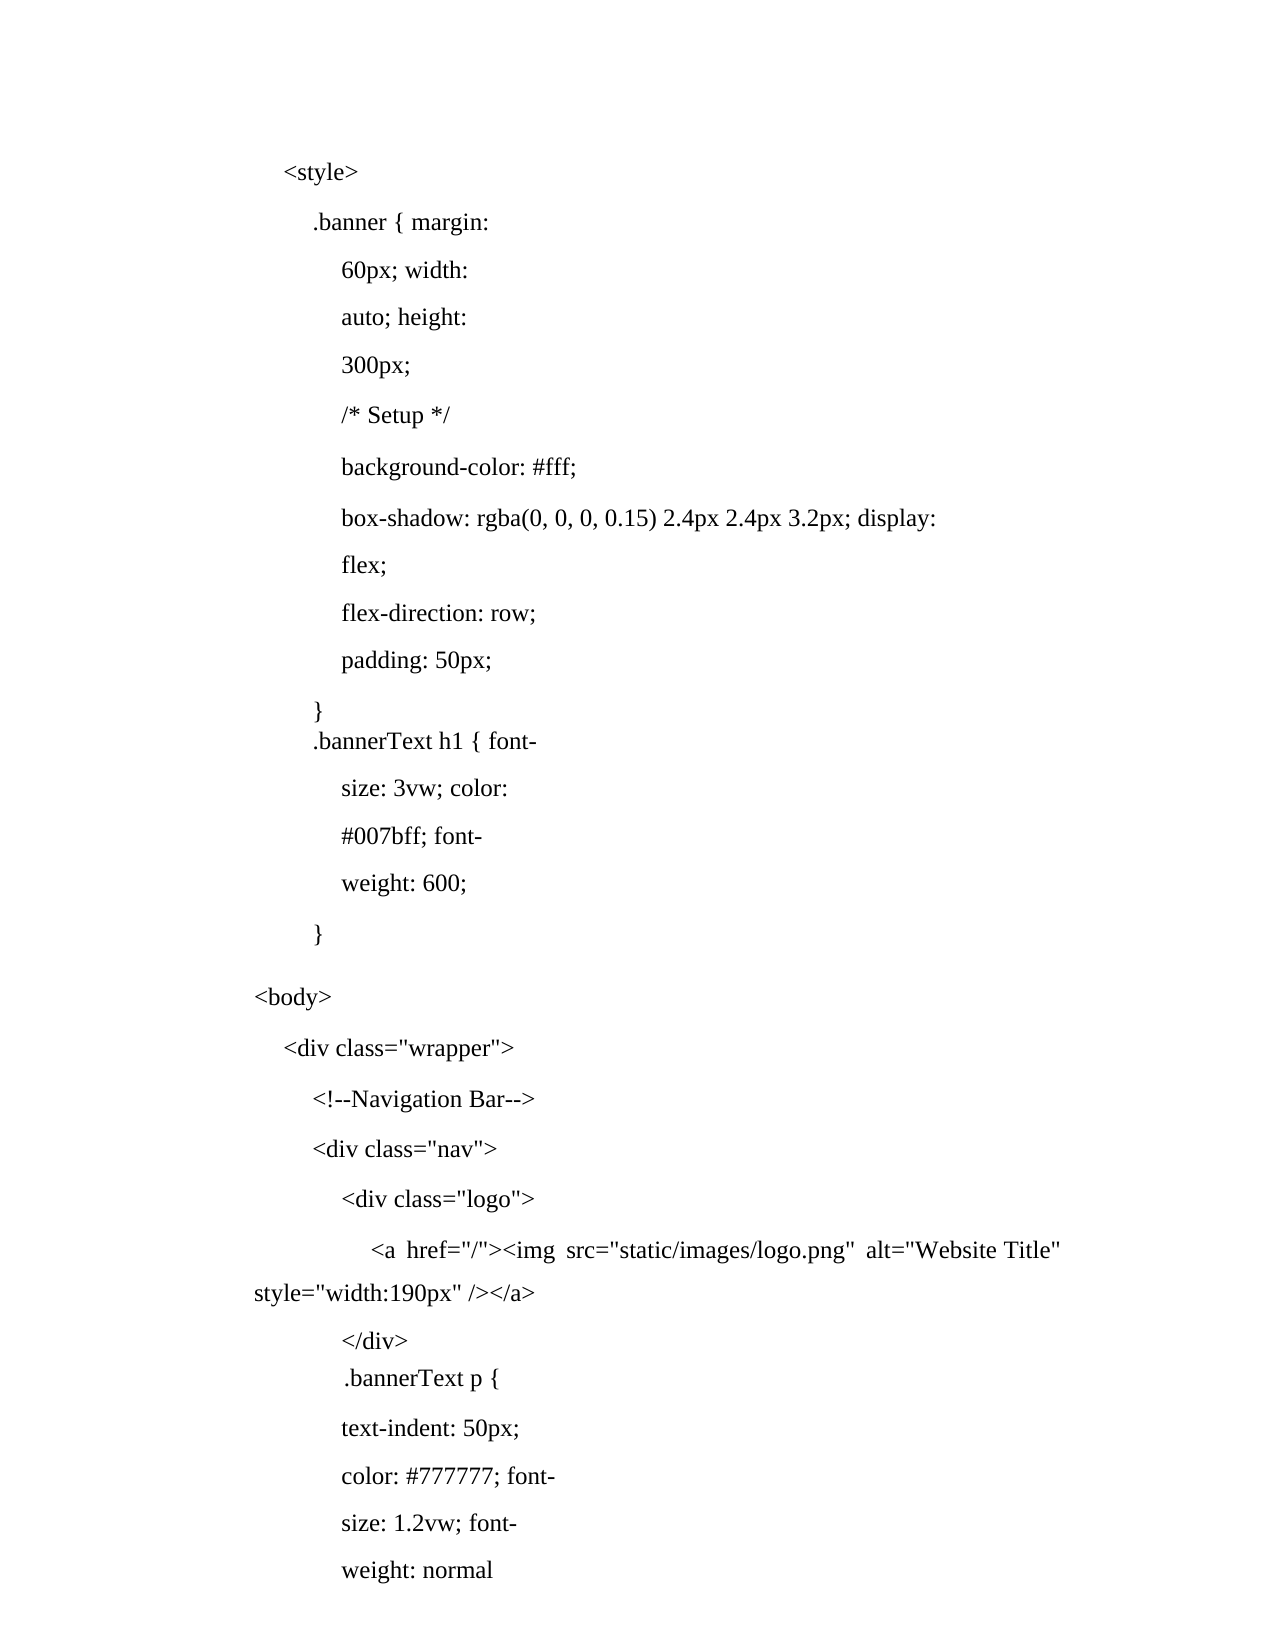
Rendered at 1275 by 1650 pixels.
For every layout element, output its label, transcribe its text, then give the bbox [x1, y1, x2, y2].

text <div class="wrapper"> [283, 1033, 1208, 1062]
text } [312, 916, 1208, 949]
text <style> [283, 157, 1208, 186]
text <div class="logo"> [341, 1184, 1208, 1213]
text text-indent: 50px; color: #777777; font-size: 1.2vw; font-weight: normal [341, 1413, 576, 1584]
text .bannerText p { [312, 1363, 1208, 1392]
text /* Setup */ [341, 397, 1208, 431]
text </div> [341, 1326, 1208, 1355]
text <div class="nav"> [312, 1134, 1208, 1163]
text .bannerText h1 { font-size: 3vw; color: #007bff; font-weight: 600; [312, 726, 545, 897]
text <!--Navigation Bar--> [312, 1084, 1208, 1112]
text .banner { margin: 60px; width: auto; height: 300px; [312, 207, 511, 378]
text box-shadow: rgba(0, 0, 0, 0.15) 2.4px 2.4px 3.2px; display: flex; [341, 503, 986, 579]
text <a href="/"><img src="static/images/logo.png" alt="Website Title" style="width:190px" /></a> [254, 1235, 1124, 1307]
text <body> [254, 982, 1208, 1011]
text flex-direction: row; padding: 50px; [341, 598, 571, 674]
text background-color: #fff; [341, 452, 1208, 481]
text } [312, 692, 1208, 726]
